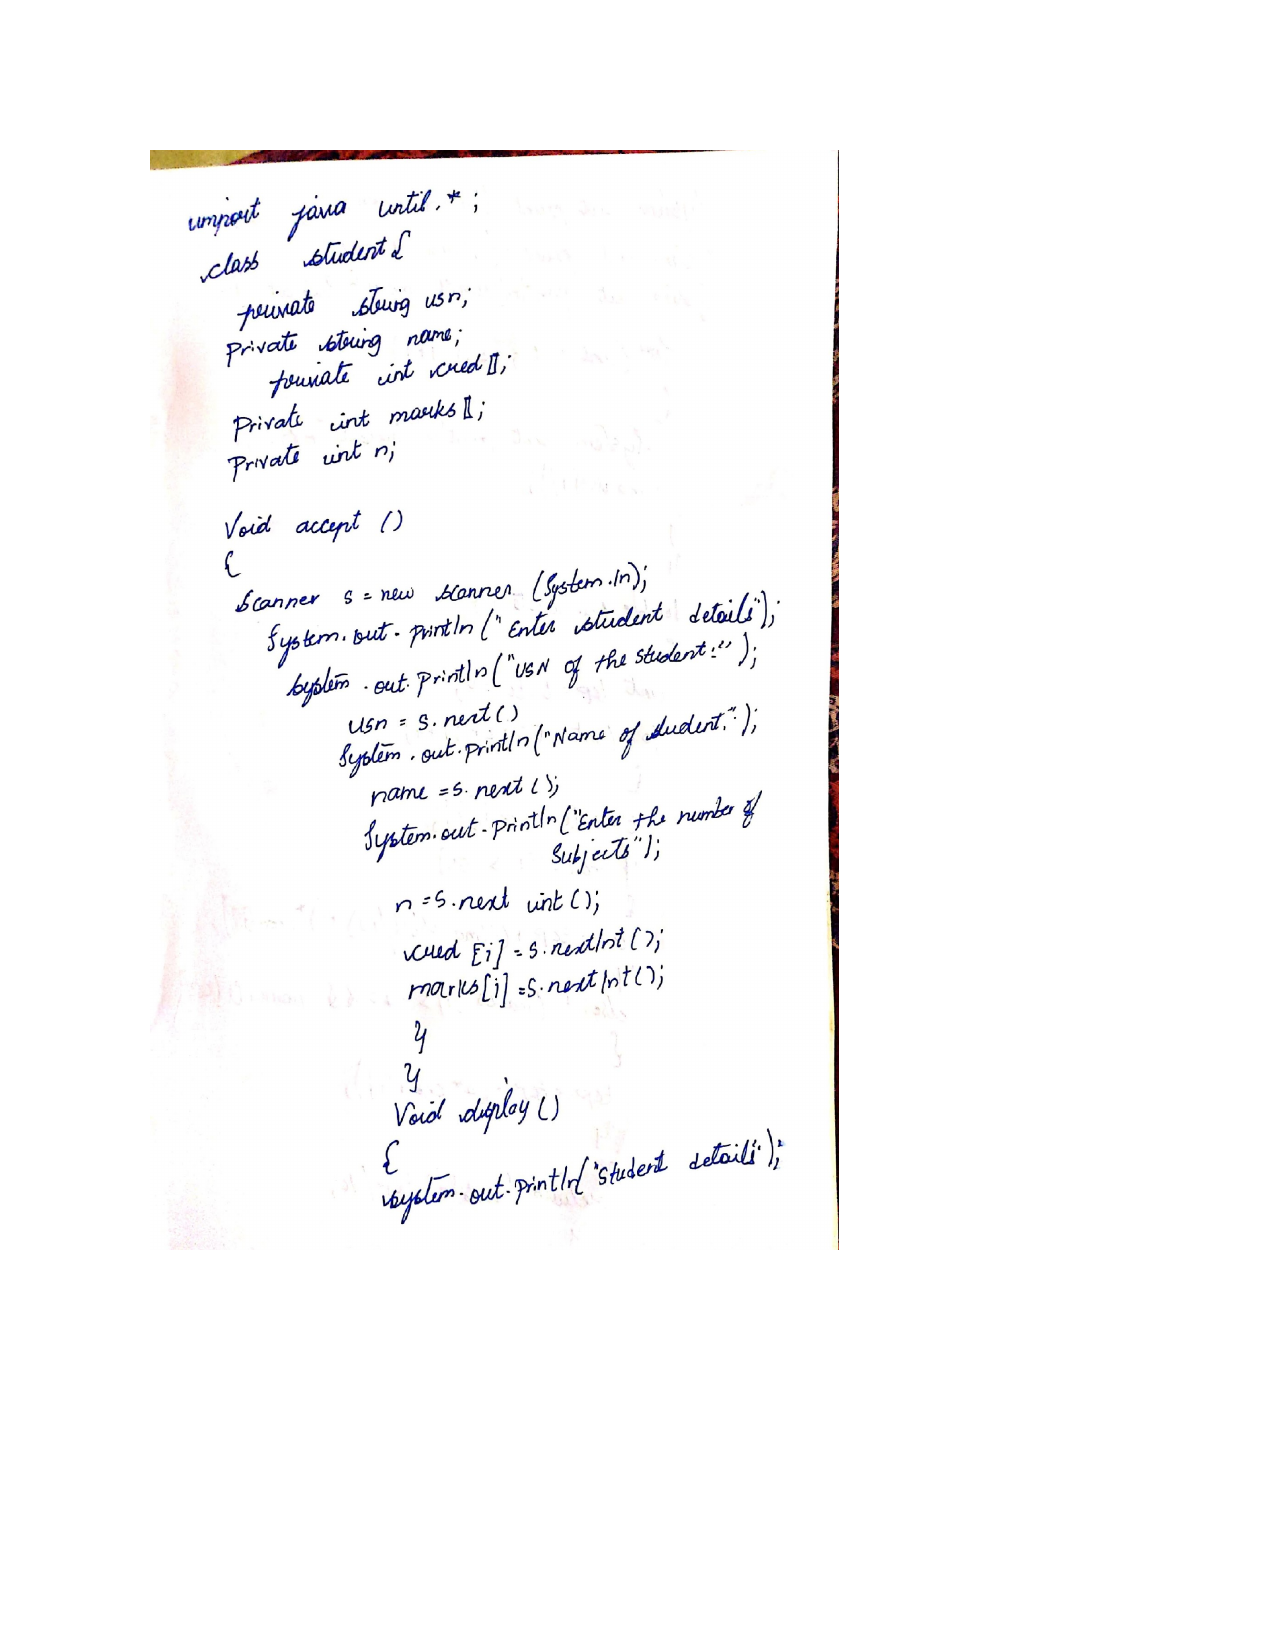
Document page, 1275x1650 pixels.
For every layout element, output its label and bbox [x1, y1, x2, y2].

picture [150, 150, 839, 1250]
